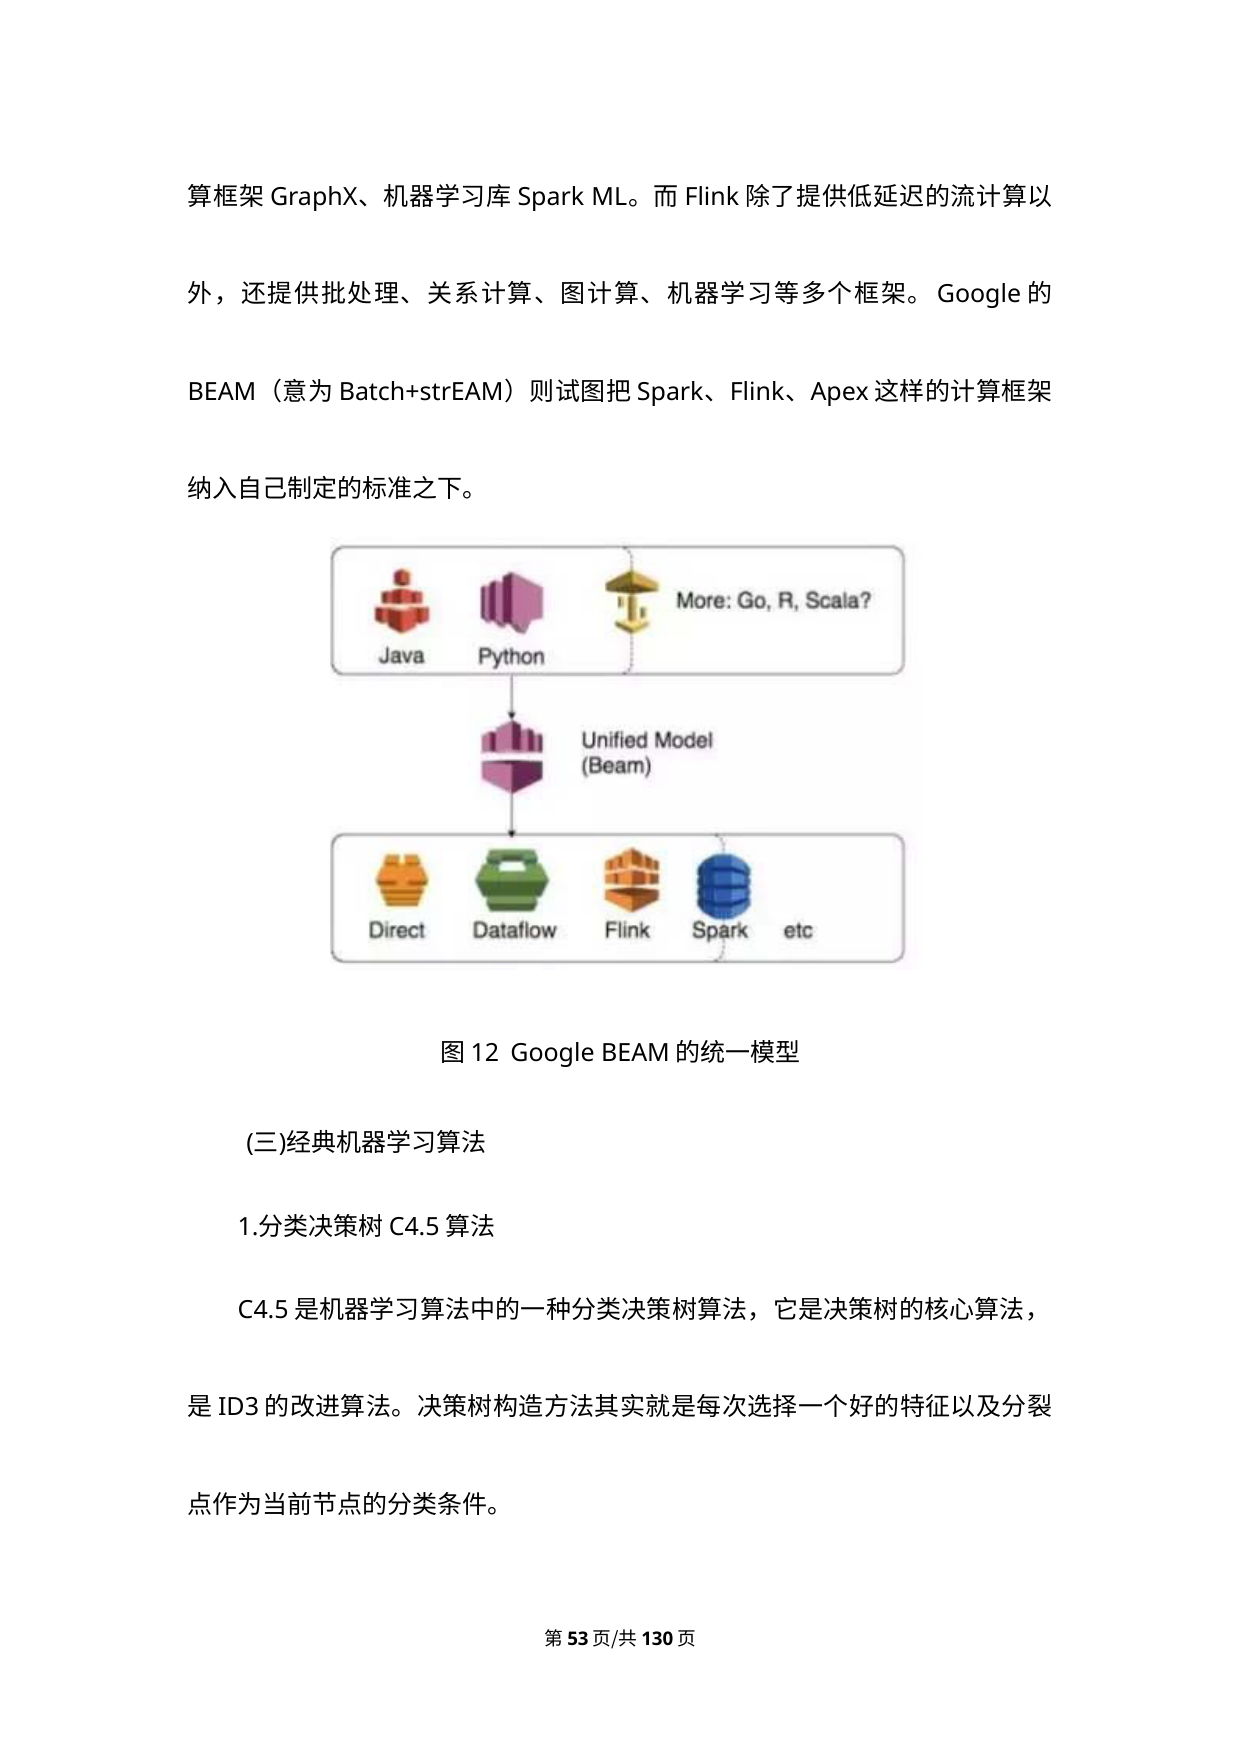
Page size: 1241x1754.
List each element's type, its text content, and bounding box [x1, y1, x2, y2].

text 图12 Google BEAM的统一模型 [187, 1018, 1053, 1083]
list 经典机器学习算法 [246, 1108, 1053, 1173]
text C4.5是机器学习算法中的一种分类决策树算法，它是决策树的核心算法，是ID3的改进算法。决策树构造方法其实就是每次选择一个好的特征以及分裂点作为当前节点的分类条件。 [187, 1275, 1053, 1535]
list 分类决策树C4.5算法 [237, 1192, 1053, 1257]
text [187, 162, 1053, 519]
